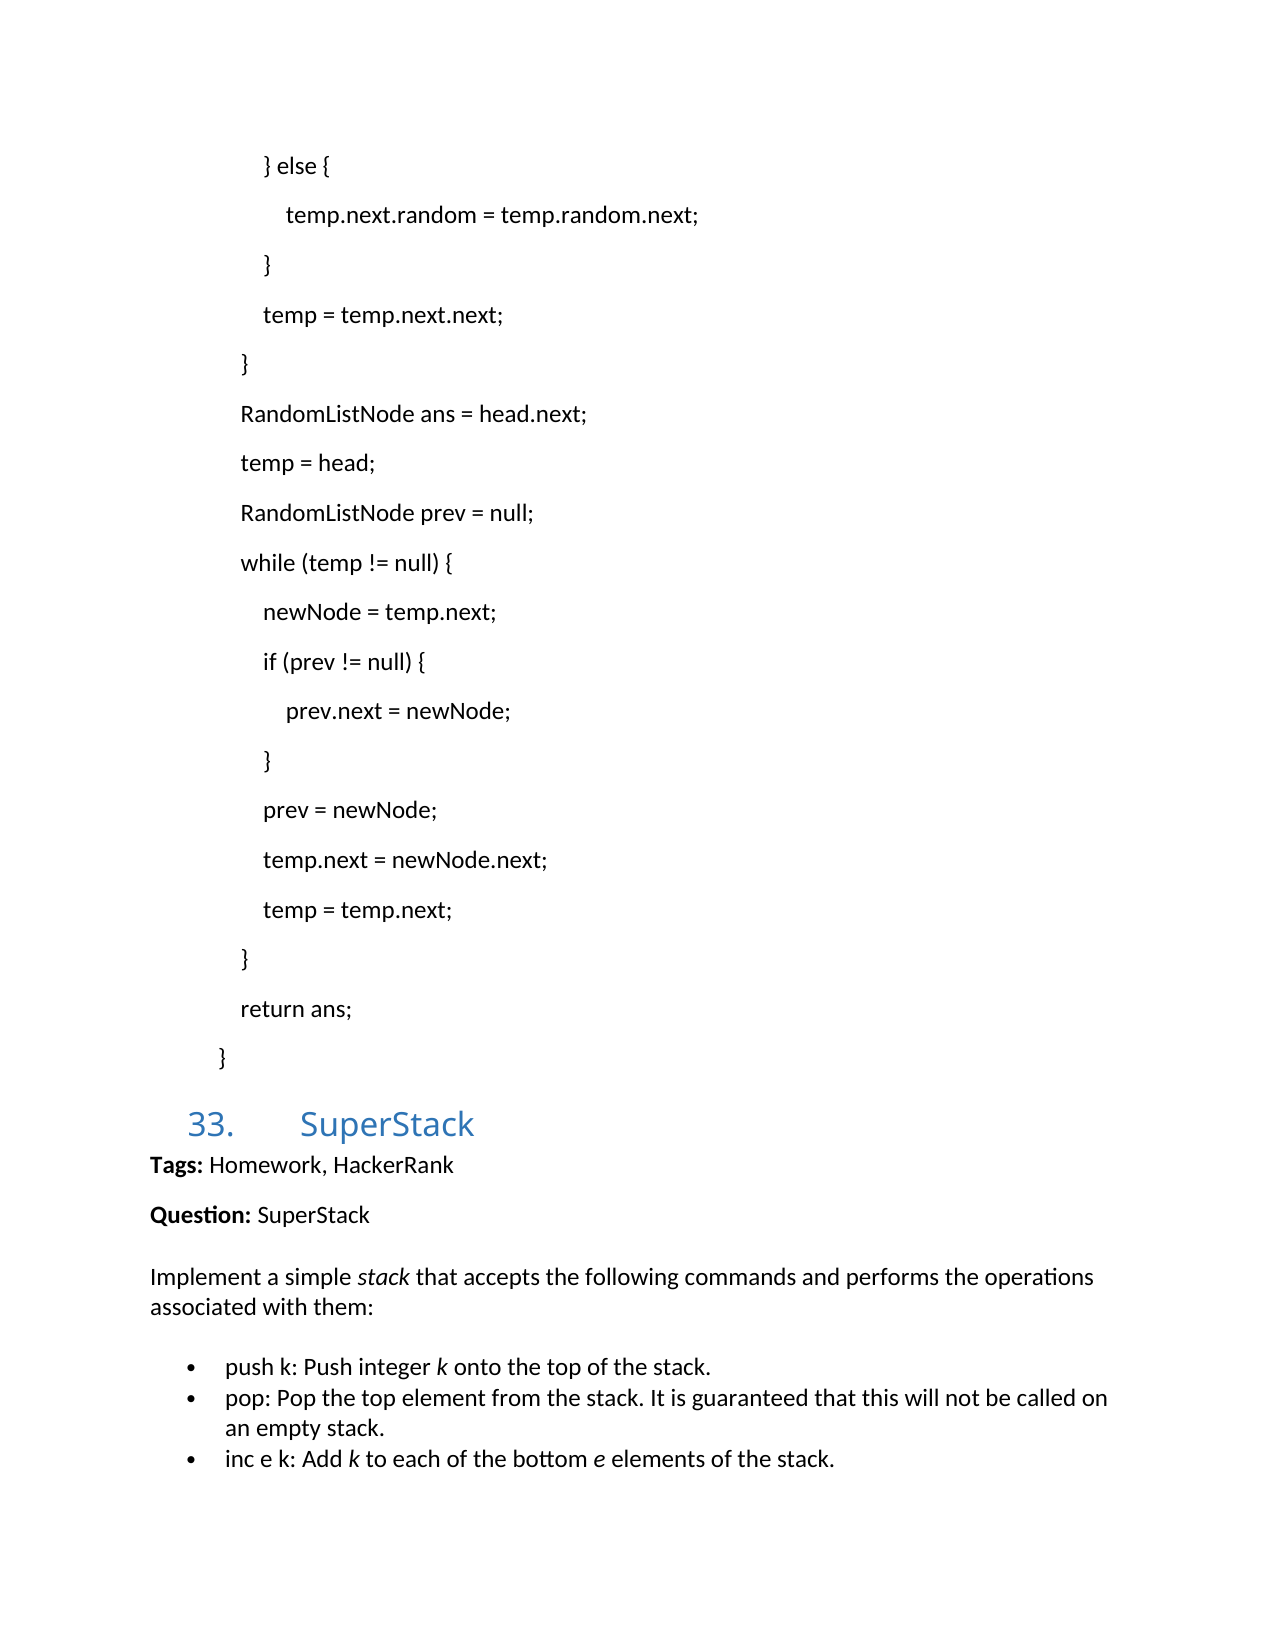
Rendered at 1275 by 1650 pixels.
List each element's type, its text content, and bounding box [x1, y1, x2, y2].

text newNode = temp.next; [150, 596, 1125, 627]
list push k: Push integer k onto the top of the stack. [187, 1351, 1125, 1382]
text if (prev != null) { [150, 646, 1125, 676]
text } else { [150, 150, 1125, 181]
text temp = head; [150, 447, 1125, 478]
text temp = temp.next; [150, 894, 1125, 924]
list pop: Pop the top element from the stack. It is guaranteed that this will not be called on an empty stack. [187, 1382, 1125, 1443]
text } [150, 249, 1125, 280]
text return ans; [150, 993, 1125, 1023]
text } [150, 745, 1125, 776]
text while (temp != null) { [150, 547, 1125, 577]
text prev.next = newNode; [150, 695, 1125, 726]
list inc e k: Add k to each of the bottom e elements of the stack. [187, 1443, 1125, 1473]
text } [150, 348, 1125, 379]
text prev = newNode; [150, 794, 1125, 825]
text temp.next = newNode.next; [150, 844, 1125, 875]
text Implement a simple stack that accepts the following commands and performs the operations associated with them: [150, 1261, 1125, 1322]
text } [150, 1042, 1125, 1073]
text temp.next.random = temp.random.next; [150, 199, 1125, 230]
text temp = temp.next.next; [150, 299, 1125, 329]
subtitle SuperStack [187, 1100, 1125, 1146]
text Question: SuperStack [150, 1199, 1125, 1229]
text RandomListNode prev = null; [150, 497, 1125, 528]
text Tags: Homework, HackerRank [150, 1149, 1125, 1180]
text RandomListNode ans = head.next; [150, 398, 1125, 428]
text } [150, 943, 1125, 974]
